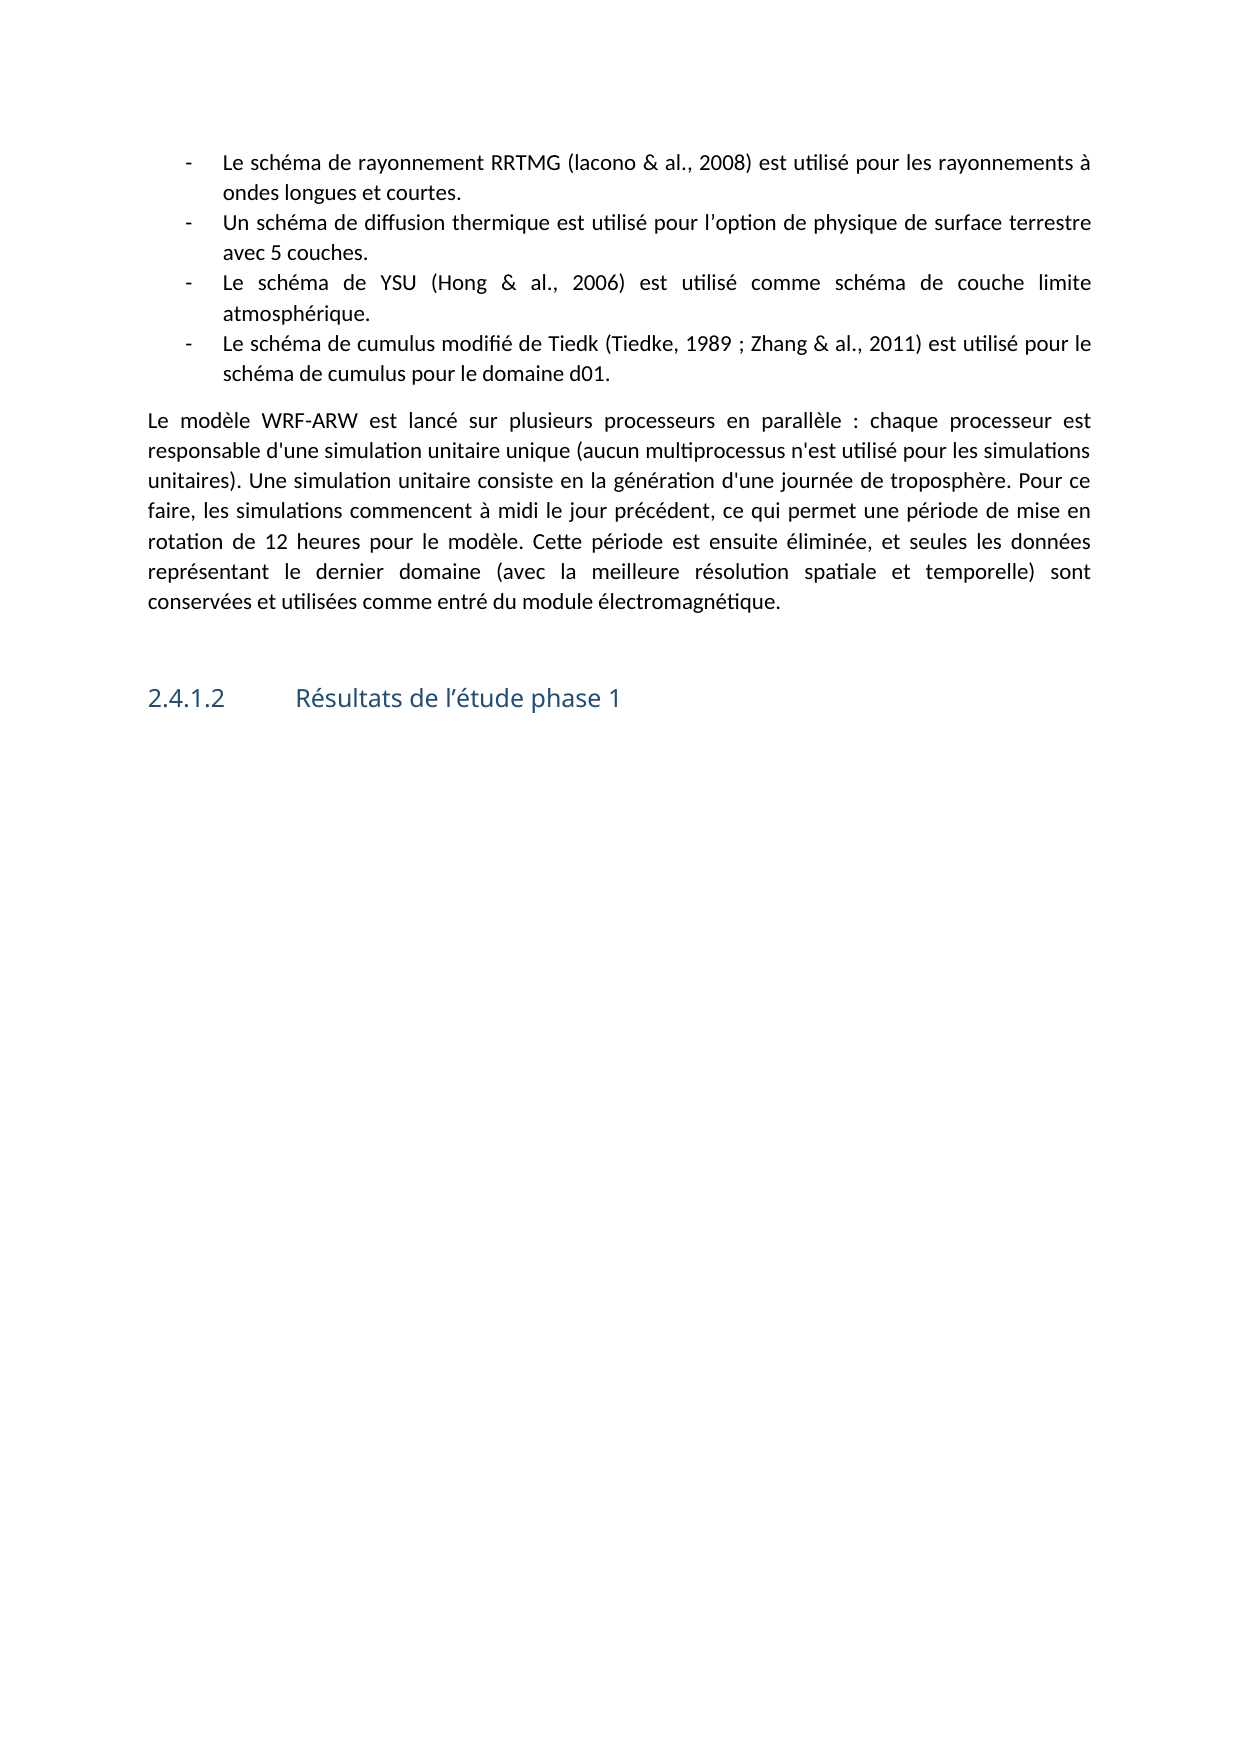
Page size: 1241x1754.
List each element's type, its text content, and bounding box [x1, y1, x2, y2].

subtitle 2.4.1.2 Résultats de l’étude phase 1 [148, 681, 1093, 715]
text Le modèle WRF-ARW est lancé sur plusieurs processeurs en parallèle : chaque processeur est responsable d'une simulation unitaire unique (aucun multiprocessus n'est utilisé pour les simulations unitaires). Une simulation unitaire consiste en la génération d'une journée de troposphère. Pour ce faire, les simulations commencent à midi le jour précédent, ce qui permet une période de mise en rotation de 12 heures pour le modèle. Cette période est ensuite éliminée, et seules les données représentant le dernier domaine (avec la meilleure résolution spatiale et temporelle) sont conservées et utilisées comme entré du module électromagnétique. [148, 406, 1093, 615]
list Le schéma de YSU (Hong & al., 2006) est utilisé comme schéma de couche limite atmosphérique. [185, 268, 1093, 327]
list Le schéma de rayonnement RRTMG (lacono & al., 2008) est utilisé pour les rayonnements à ondes longues et courtes. [185, 148, 1093, 206]
list Le schéma de cumulus modifié de Tiedk (Tiedke, 1989 ; Zhang & al., 2011) est utilisé pour le schéma de cumulus pour le domaine d01. [185, 329, 1093, 387]
list Un schéma de diffusion thermique est utilisé pour l’option de physique de surface terrestre avec 5 couches. [185, 208, 1093, 266]
